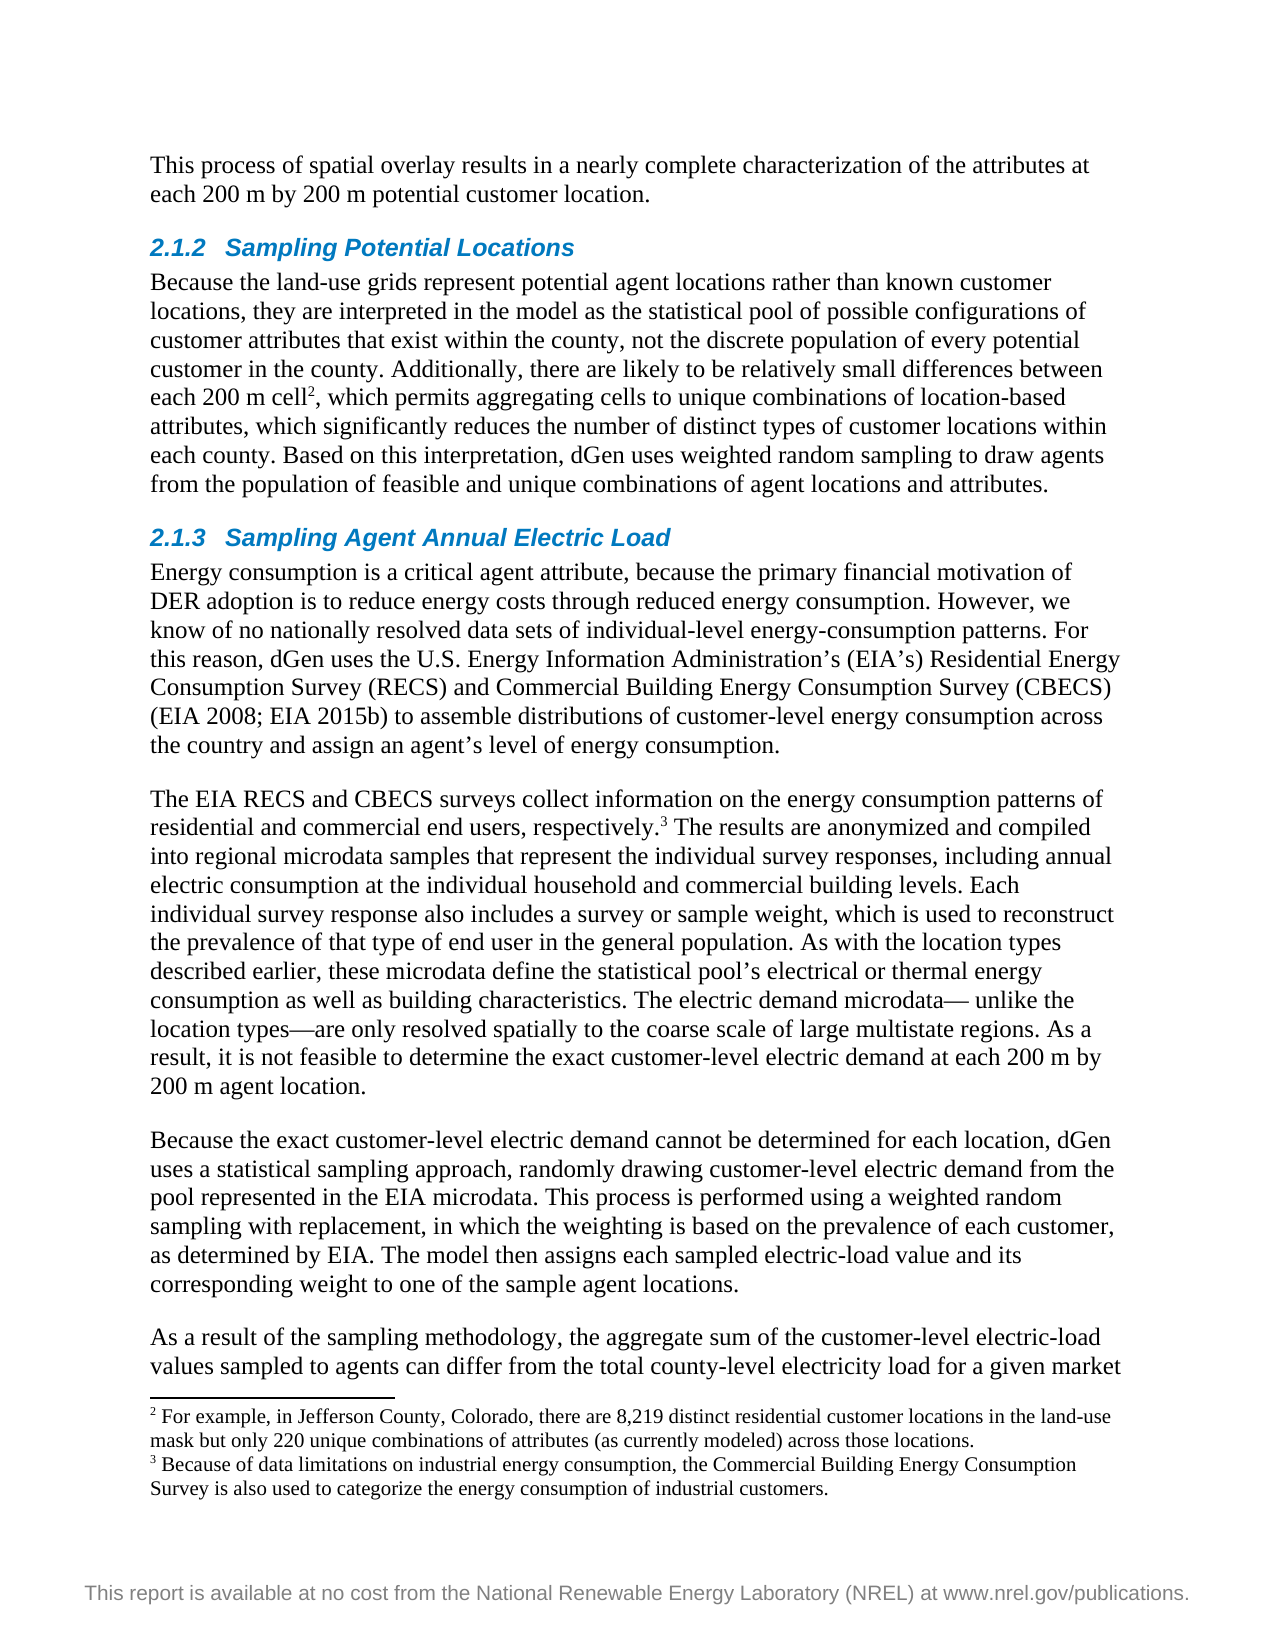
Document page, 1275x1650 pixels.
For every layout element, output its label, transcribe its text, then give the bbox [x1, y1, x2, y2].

text Because the exact customer-level electric demand cannot be determined for each location, dGen uses a statistical sampling approach, randomly drawing customer-level electric demand from the pool represented in the EIA microdata. This process is performed using a weighted random sampling with replacement, in which the weighting is based on the prevalence of each customer, as determined by EIA. The model then assigns each sampled electric-load value and its corresponding weight to one of the sample agent locations. [150, 1125, 1125, 1297]
text Sampling Potential Locations [150, 232, 1125, 261]
text The EIA RECS and CBECS surveys collect information on the energy consumption patterns of residential and commercial end users, respectively. The results are anonymized and compiled into regional microdata samples that represent the individual survey responses, including annual electric consumption at the individual household and commercial building levels. Each individual survey response also includes a survey or sample weight, which is used to reconstruct the prevalence of that type of end user in the general population. As with the location types described earlier, these microdata define the statistical pool’s electrical or thermal energy consumption as well as building characteristics. The electric demand microdata— unlike the location types—are only resolved spatially to the coarse scale of large multistate regions. As a result, it is not feasible to determine the exact customer-level electric demand at each 200 m by 200 m agent location. [150, 784, 1125, 1100]
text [150, 150, 1125, 207]
text Because the land-use grids represent potential agent locations rather than known customer locations, they are interpreted in the model as the statistical pool of possible configurations of customer attributes that exist within the county, not the discrete population of every potential customer in the county. Additionally, there are likely to be relatively small differences between each 200 m cell, which permits aggregating cells to unique combinations of location-based attributes, which significantly reduces the number of distinct types of customer locations within each county. Based on this interpretation, dGen uses weighted random sampling to draw agents from the population of feasible and unique combinations of agent locations and attributes. [150, 267, 1125, 497]
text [150, 1322, 1125, 1380]
text Sampling Agent Annual Electric Load [150, 522, 1125, 551]
text Energy consumption is a critical agent attribute, because the primary financial motivation of DER adoption is to reduce energy costs through reduced energy consumption. However, we know of no nationally resolved data sets of individual-level energy-consumption patterns. For this reason, dGen uses the U.S. Energy Information Administration’s (EIA’s) Residential Energy Consumption Survey (RECS) and Commercial Building Energy Consumption Survey (CBECS) (EIA 2008; EIA 2015b) to assemble distributions of customer-level energy consumption across the country and assign an agent’s level of energy consumption. [150, 557, 1125, 759]
